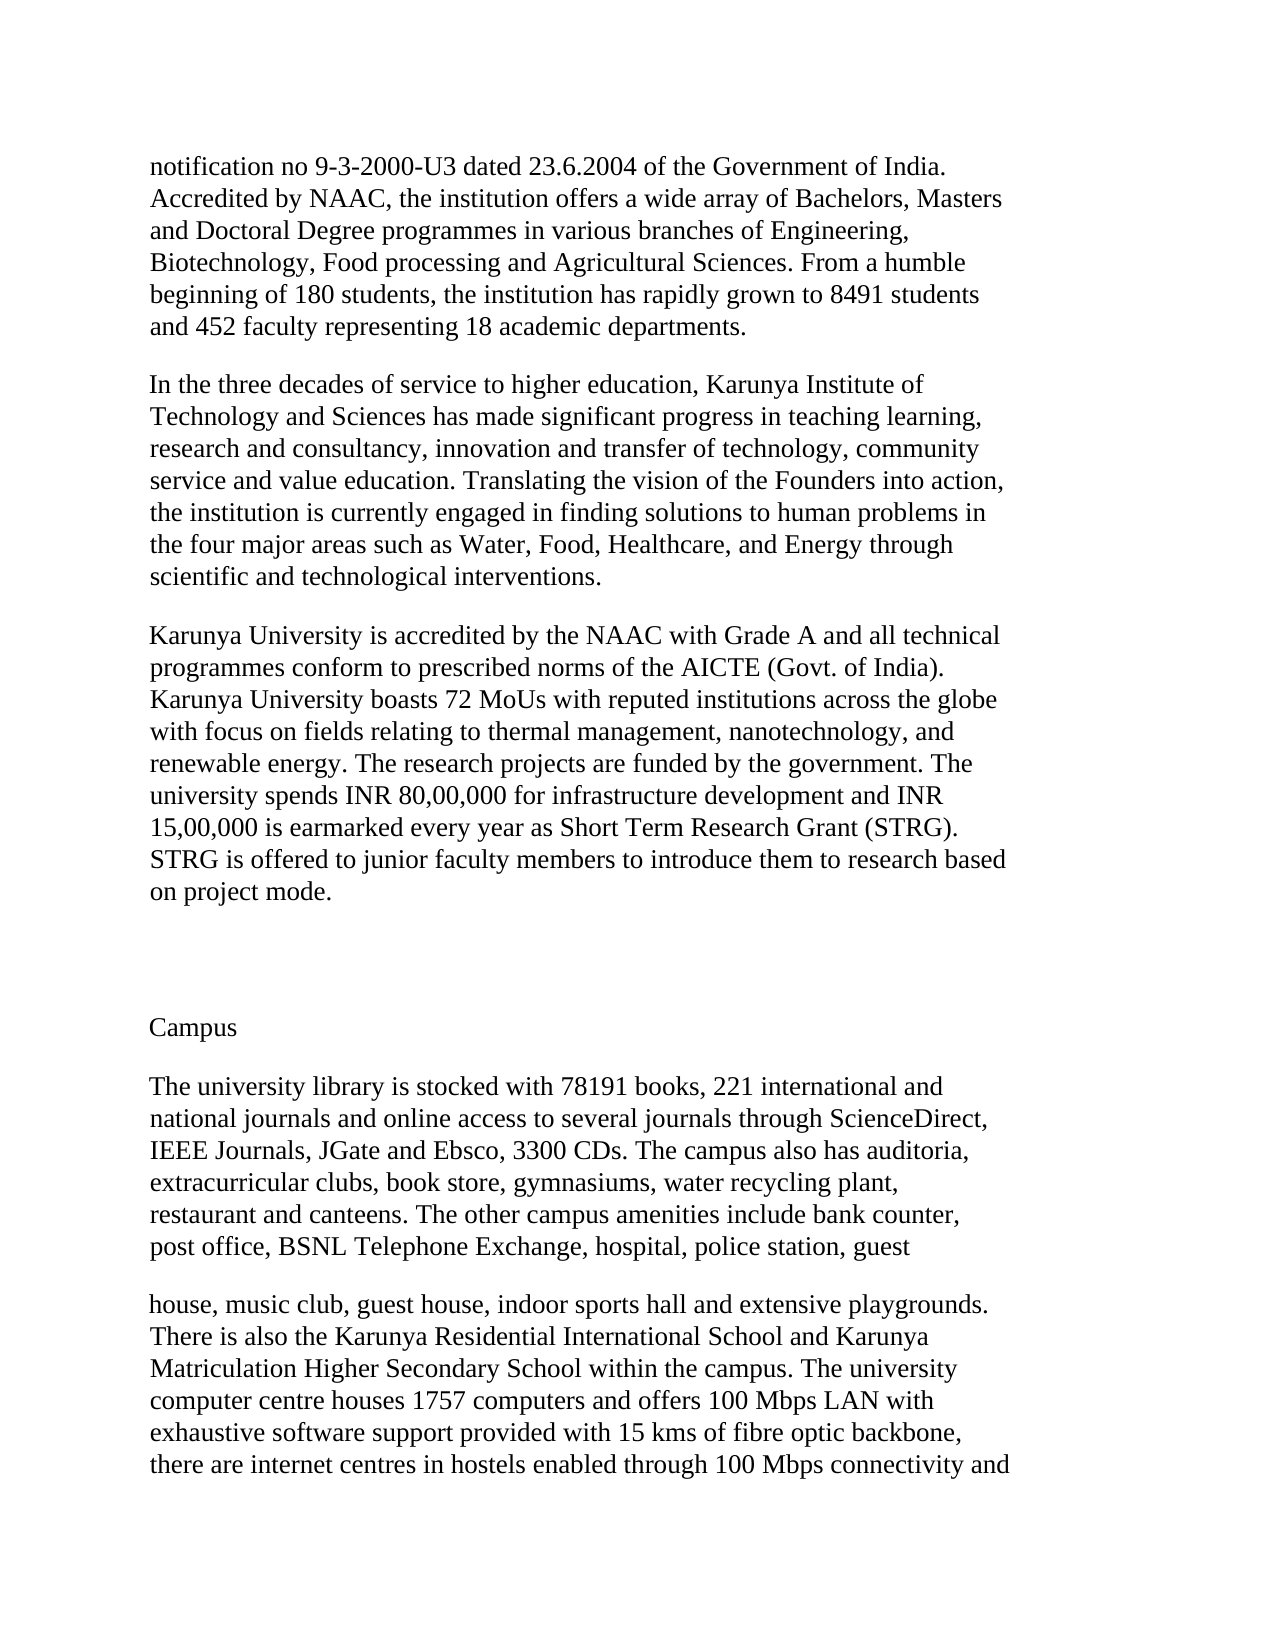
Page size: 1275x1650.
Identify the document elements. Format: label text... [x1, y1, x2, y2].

text The university library is stocked with 78191 books, 221 international and national journals and online access to several journals through ScienceDirect, IEEE Journals, JGate and Ebsco, 3300 CDs. The campus also has auditoria, extracurricular clubs, book store, gymnasiums, water recycling plant, restaurant and canteens. The other campus amenities include bank counter, post office, BSNL Telephone Exchange, hospital, police station, guest [148, 1070, 1011, 1261]
text Karunya University is accredited by the NAAC with Grade A and all technical programmes conform to prescribed norms of the AICTE (Govt. of India). Karunya University boasts 72 MoUs with reputed institutions across the globe with focus on fields relating to thermal management, nanotechnology, and renewable energy. The research projects are funded by the government. The university spends INR 80,00,000 for infrastructure development and INR 15,00,000 is earmarked every year as Short Term Research Grant (STRG). STRG is offered to junior faculty members to introduce them to research based on project mode. [148, 619, 1011, 906]
text In the three decades of service to higher education, Karunya Institute of Technology and Sciences has made significant progress in teaching learning, research and consultancy, innovation and transfer of technology, community service and value education. Translating the vision of the Founders into action, the institution is currently engaged in finding solutions to human problems in the four major areas such as Water, Food, Healthcare, and Energy through scientific and technological interventions. [148, 368, 1011, 592]
text Campus [148, 1011, 1011, 1042]
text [148, 1288, 1011, 1479]
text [148, 150, 1011, 341]
